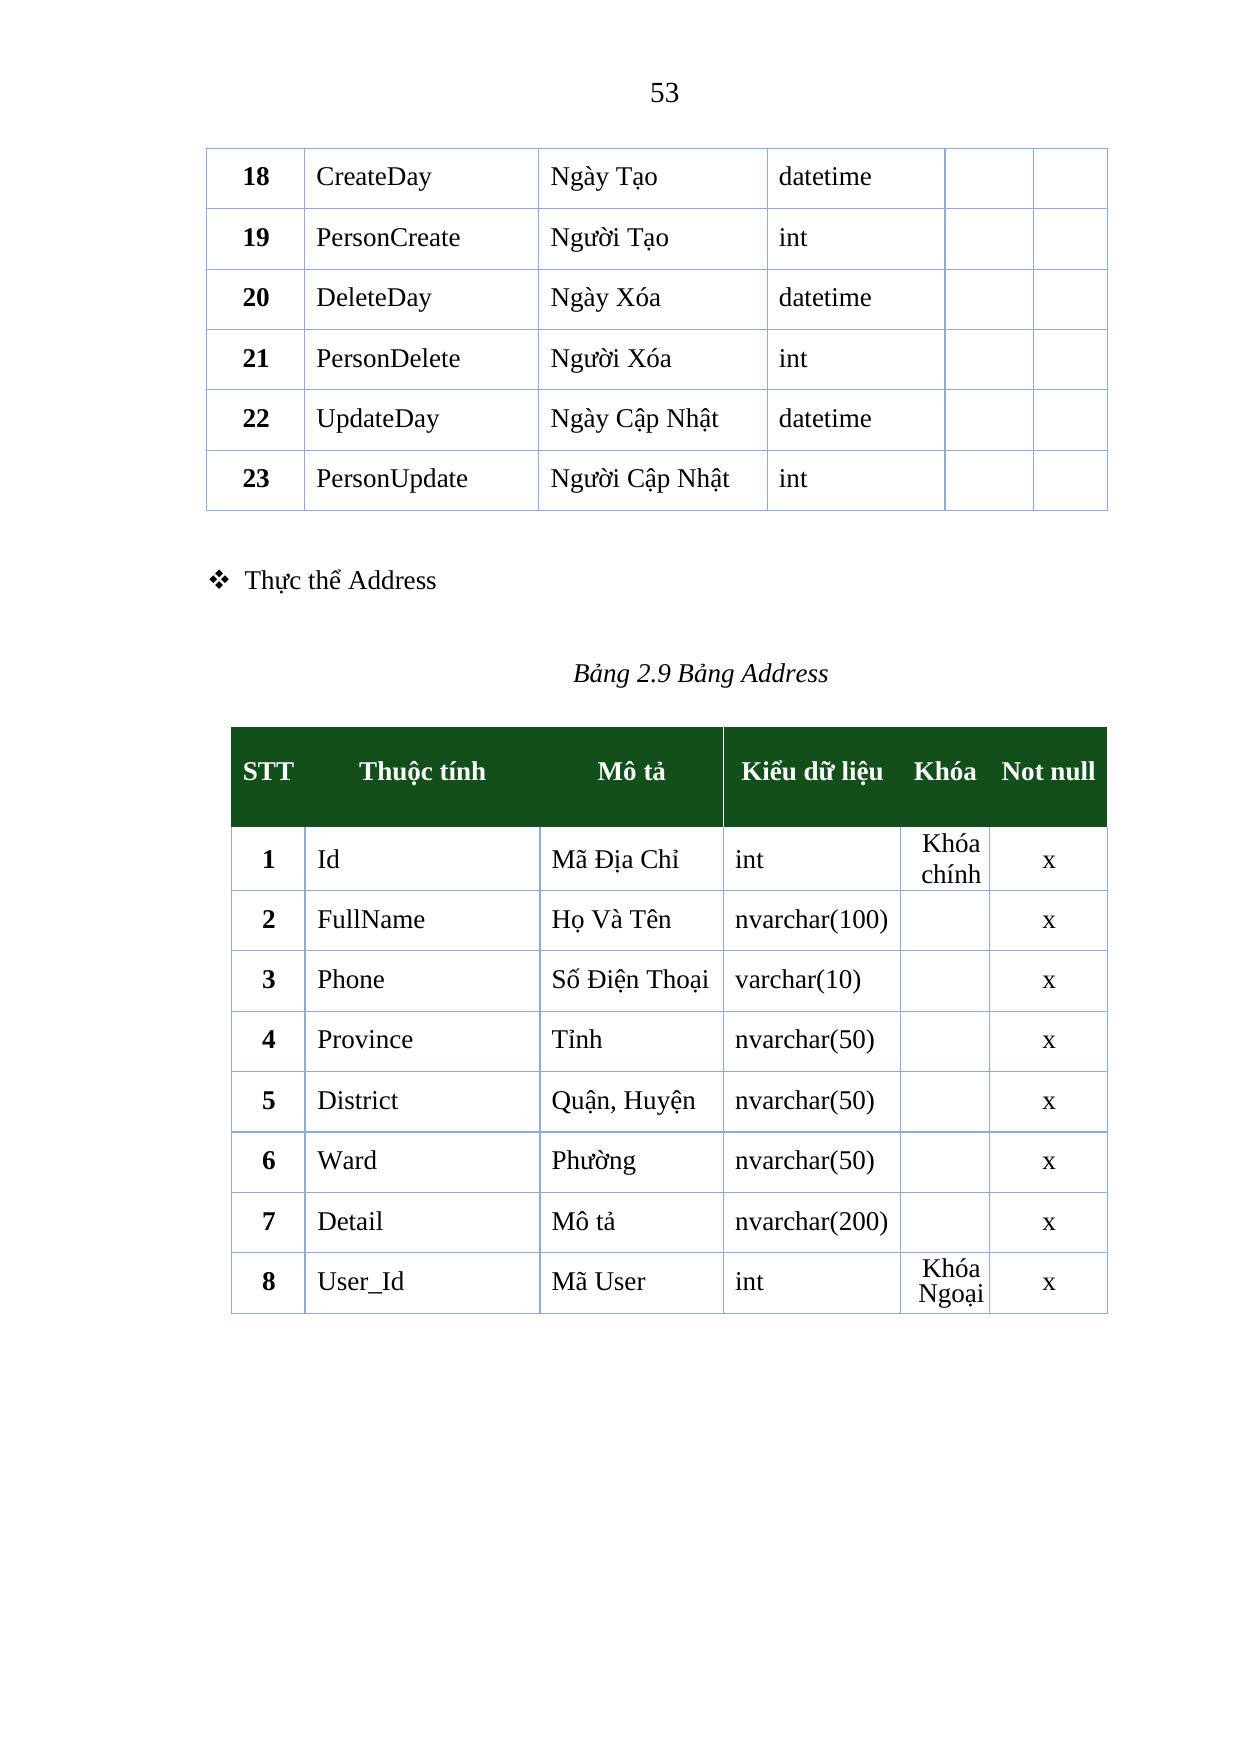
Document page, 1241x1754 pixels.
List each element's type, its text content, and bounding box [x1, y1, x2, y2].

table_cell PersonCreate [305, 209, 538, 268]
table_cell Mã User [541, 1253, 723, 1313]
table_header Mô tả [540, 727, 723, 827]
table_cell UpdateDay [305, 390, 538, 450]
table_cell datetime [768, 149, 944, 208]
table_cell 19 [207, 209, 304, 268]
table_cell CreateDay [305, 149, 538, 208]
table_cell [946, 209, 1033, 268]
table_header Khóa [901, 727, 989, 827]
table_cell Mã Địa Chỉ [541, 827, 723, 890]
table_cell 7 [232, 1193, 304, 1252]
table_cell [1034, 390, 1107, 450]
table_cell int [724, 1253, 900, 1313]
table_cell 4 [232, 1012, 304, 1071]
table_cell int [768, 330, 944, 389]
table_cell [901, 951, 989, 1011]
table_cell x [990, 1133, 1107, 1192]
table_cell 1 [232, 827, 304, 890]
table_cell datetime [768, 270, 944, 329]
table_cell nvarchar(50) [724, 1072, 900, 1131]
table_cell Mô tả [541, 1193, 723, 1252]
table_cell x [990, 1193, 1107, 1252]
table_cell Số Điện Thoại [541, 951, 723, 1011]
table_cell 8 [232, 1253, 304, 1313]
table_cell nvarchar(200) [724, 1193, 900, 1252]
table_cell Phường [541, 1133, 723, 1192]
table_header Not null [989, 727, 1107, 827]
table_cell Ngày Xóa [539, 270, 767, 329]
table_cell [1034, 451, 1107, 510]
table_cell x [990, 951, 1107, 1011]
table_cell 3 [232, 951, 304, 1011]
table_cell int [768, 209, 944, 268]
table_cell int [724, 827, 900, 890]
table_cell 21 [207, 330, 304, 389]
table_cell x [990, 1072, 1107, 1131]
table_cell Id [306, 827, 539, 890]
table_cell User_Id [306, 1253, 539, 1313]
list Thực thể Address [207, 564, 1122, 596]
table_header Thuộc tính [305, 727, 540, 827]
table_cell nvarchar(50) [724, 1012, 900, 1071]
table_cell [901, 1133, 989, 1192]
table_cell Quận, Huyện [541, 1072, 723, 1131]
table_cell Tỉnh [541, 1012, 723, 1071]
table_cell x [990, 891, 1107, 950]
table_cell [901, 1012, 989, 1071]
table_cell 2 [232, 891, 304, 950]
table_cell FullName [306, 891, 539, 950]
table_cell Người Cập Nhật [539, 451, 767, 510]
table_cell [901, 1193, 989, 1252]
table_cell [1034, 149, 1107, 208]
table_cell Ward [306, 1133, 539, 1192]
table_cell Ngày Tạo [539, 149, 767, 208]
table_cell 20 [207, 270, 304, 329]
table_cell [1034, 209, 1107, 268]
table_cell 5 [232, 1072, 304, 1131]
table_cell Phone [306, 951, 539, 1011]
table_cell int [768, 451, 944, 510]
table_cell Khóa chính [901, 827, 989, 890]
table_cell nvarchar(100) [724, 891, 900, 950]
table_cell [946, 330, 1033, 389]
table_cell Người Tạo [539, 209, 767, 268]
table_cell [901, 1072, 989, 1131]
table_cell 18 [207, 149, 304, 208]
table_cell [946, 149, 1033, 208]
table_cell PersonUpdate [305, 451, 538, 510]
table_cell [901, 891, 989, 950]
table_cell 22 [207, 390, 304, 450]
table_cell Detail [306, 1193, 539, 1252]
table_cell x [990, 827, 1107, 890]
table_cell x [990, 1012, 1107, 1071]
table_cell District [306, 1072, 539, 1131]
table_cell DeleteDay [305, 270, 538, 329]
table_cell nvarchar(50) [724, 1133, 900, 1192]
table_cell x [990, 1253, 1107, 1313]
table_cell varchar(10) [724, 951, 900, 1011]
table_cell [946, 270, 1033, 329]
table_cell [1034, 270, 1107, 329]
table_cell 23 [207, 451, 304, 510]
table_header Kiểu dữ liệu [724, 727, 901, 827]
table_cell Ngày Cập Nhật [539, 390, 767, 450]
table_cell Người Xóa [539, 330, 767, 389]
table_cell 6 [232, 1133, 304, 1192]
table_cell Khóa Ngoại [901, 1253, 989, 1313]
table_cell [1034, 330, 1107, 389]
table_cell Province [306, 1012, 539, 1071]
table_cell [946, 451, 1033, 510]
table_cell PersonDelete [305, 330, 538, 389]
table_cell datetime [768, 390, 944, 450]
table_cell Họ Và Tên [541, 891, 723, 950]
table_cell [946, 390, 1033, 450]
table_header STT [231, 727, 305, 827]
